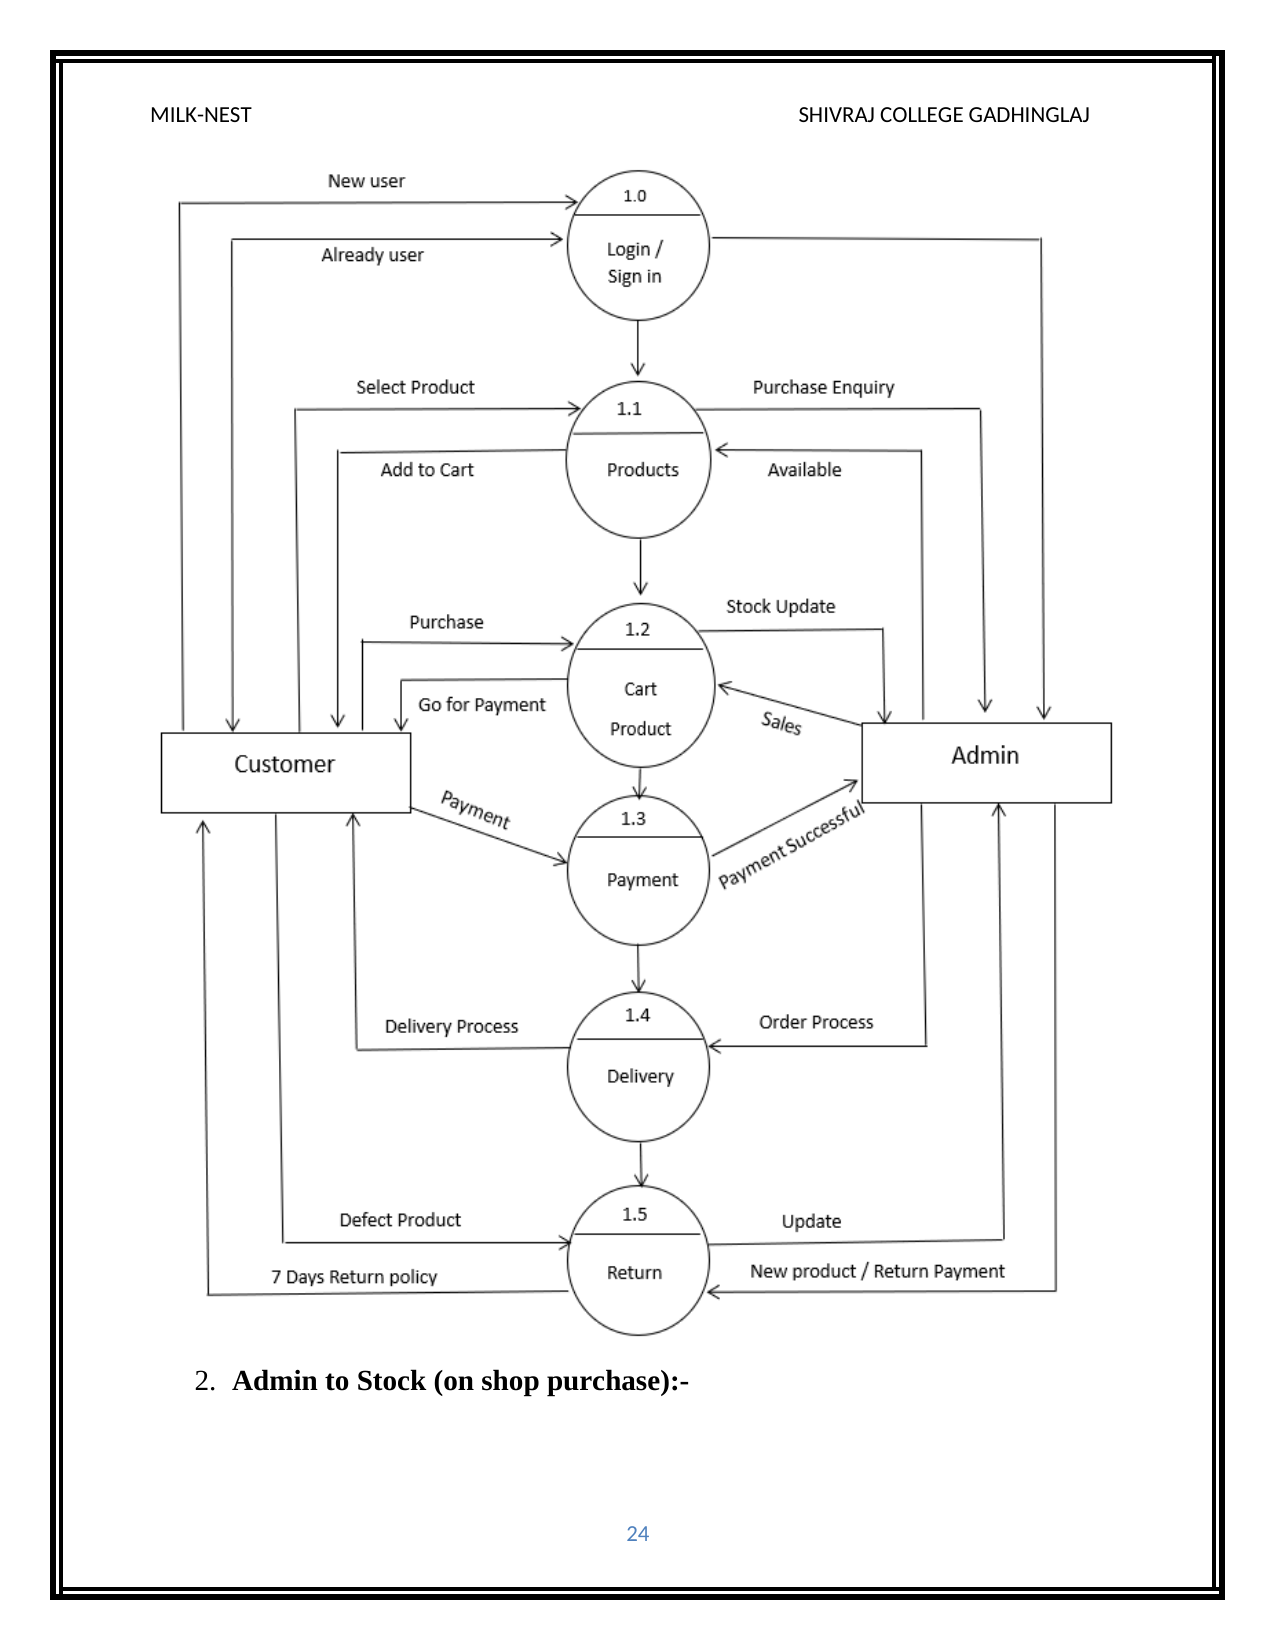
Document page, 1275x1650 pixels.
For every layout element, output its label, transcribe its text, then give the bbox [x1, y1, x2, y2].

picture [150, 150, 1125, 1339]
list Admin to Stock (on shop purchase):- [194, 1363, 1125, 1397]
